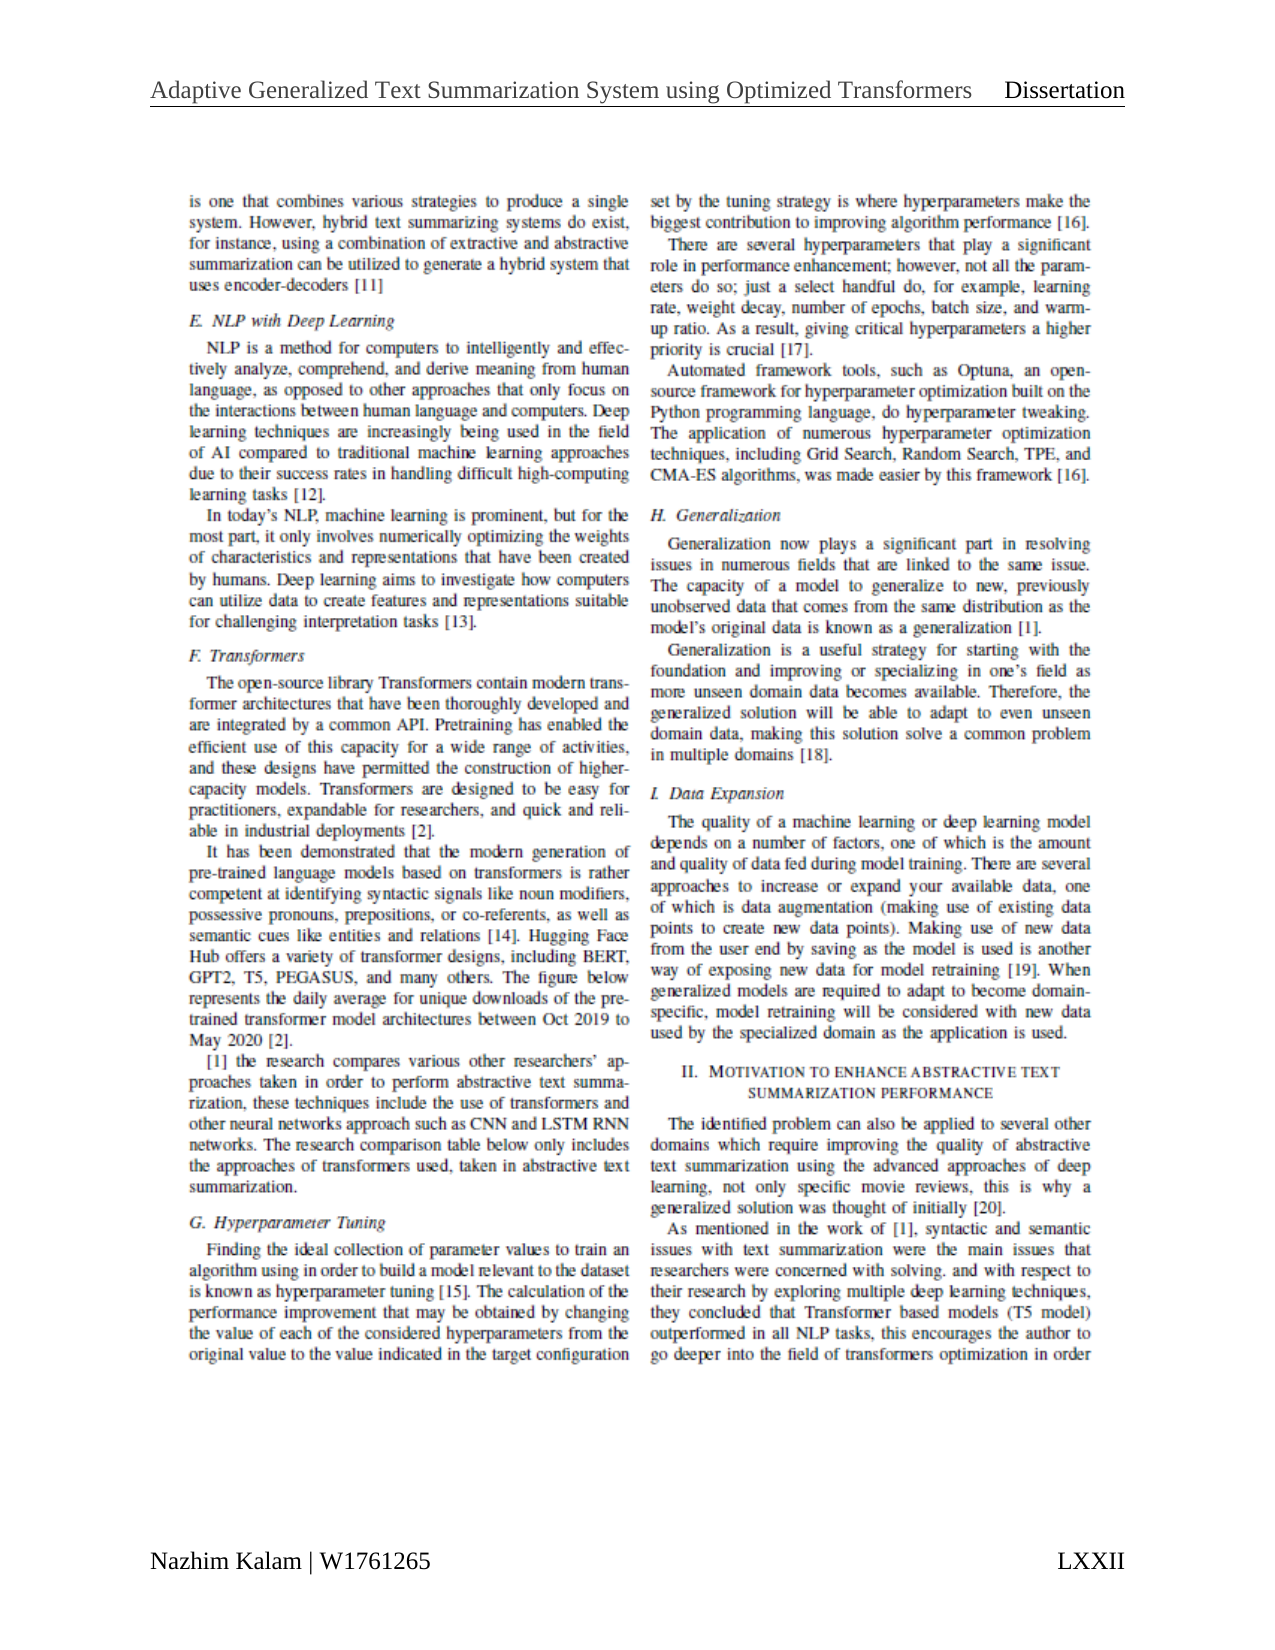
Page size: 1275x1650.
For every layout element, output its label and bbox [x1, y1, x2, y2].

picture [150, 150, 1125, 1411]
